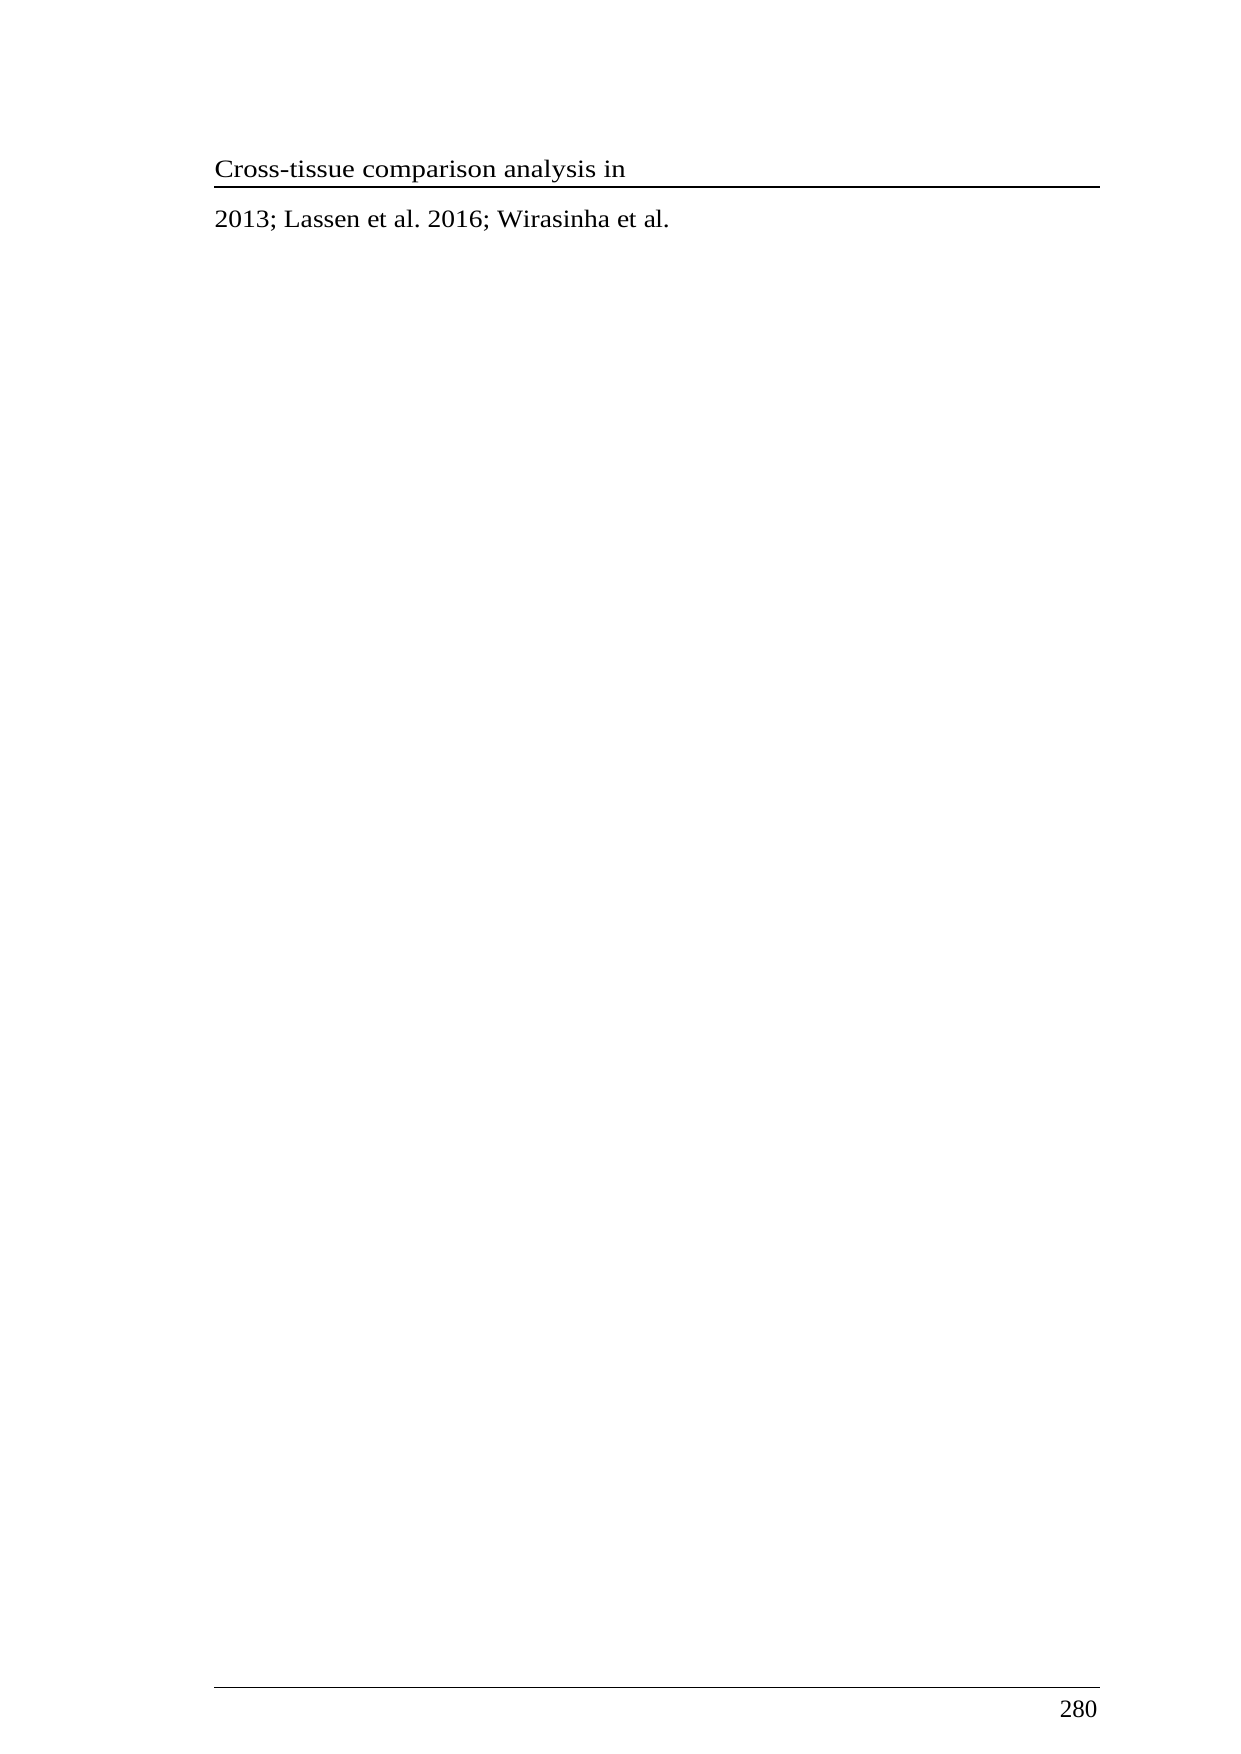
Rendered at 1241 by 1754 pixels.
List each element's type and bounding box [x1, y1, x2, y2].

text [214, 187, 1101, 237]
